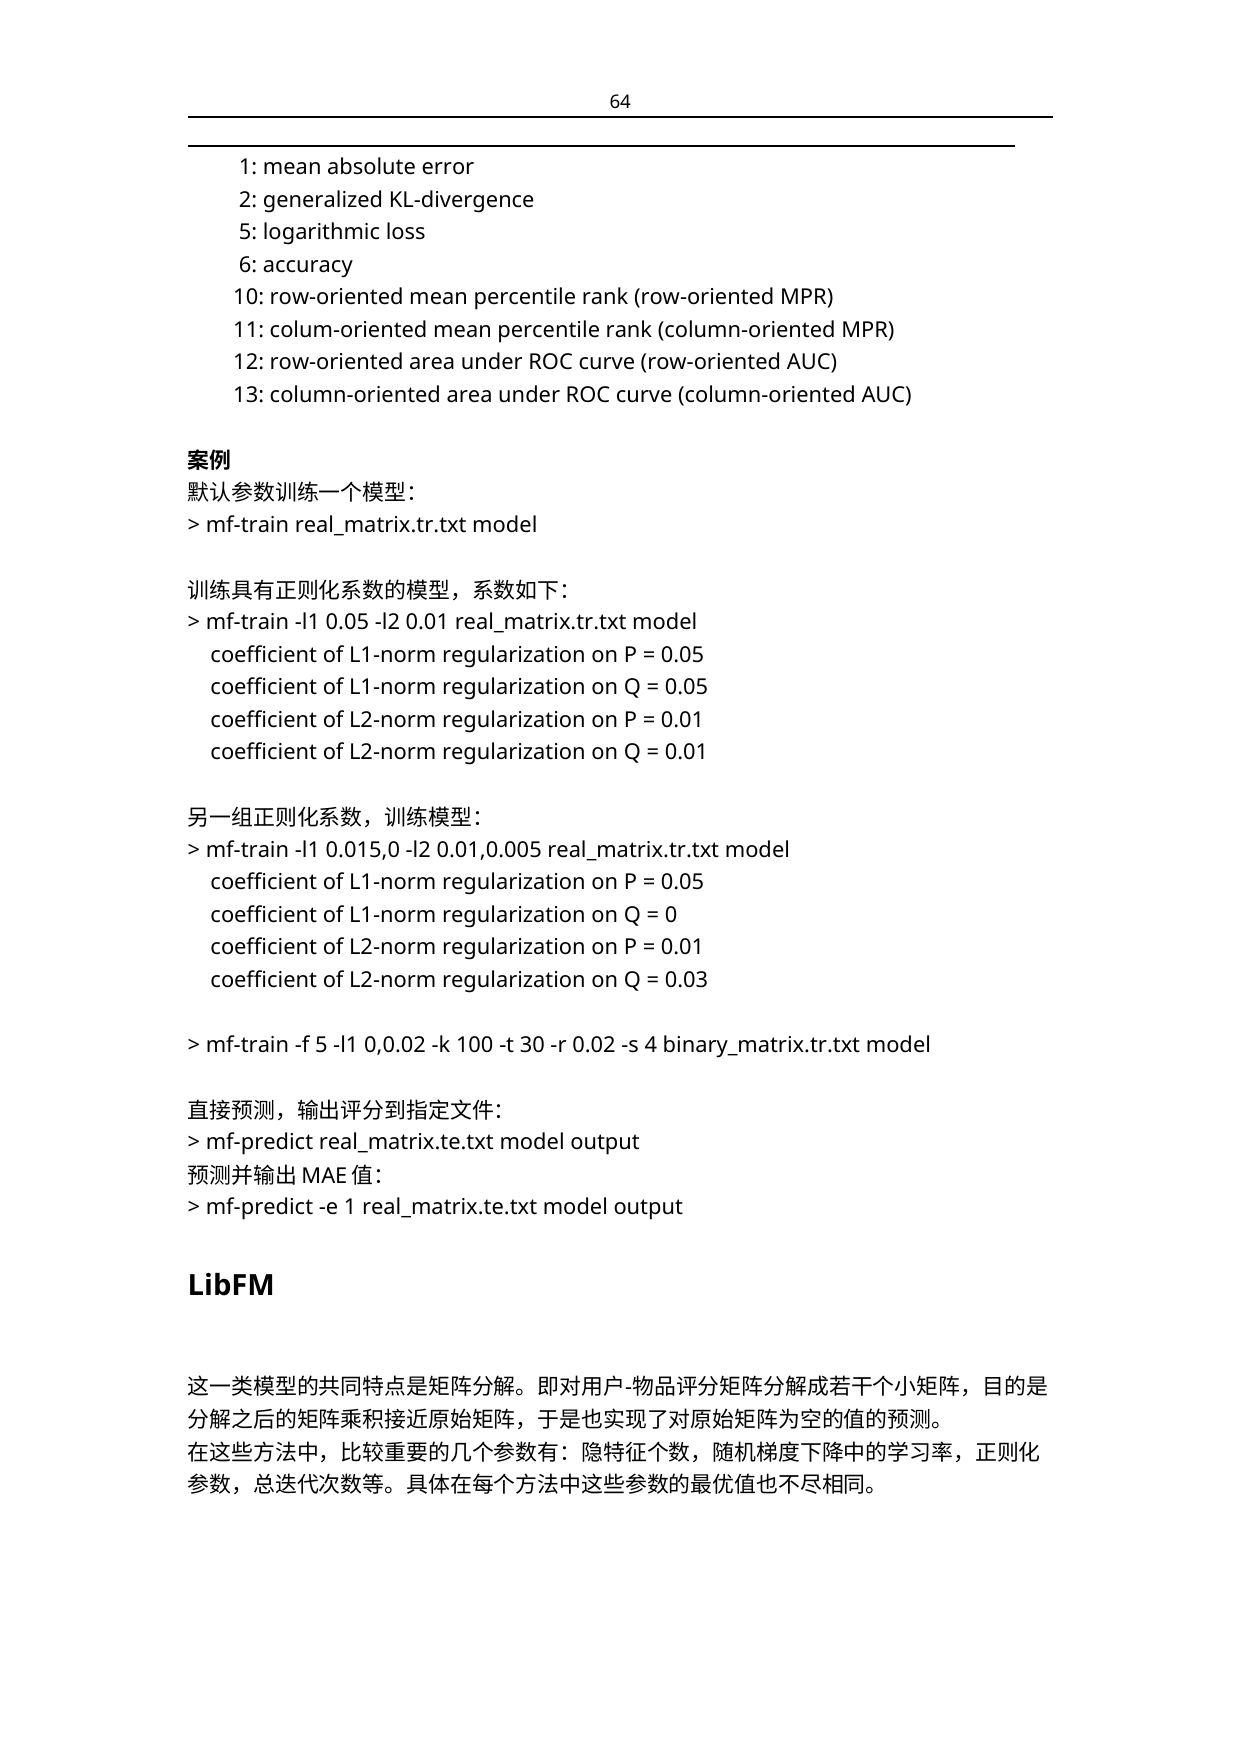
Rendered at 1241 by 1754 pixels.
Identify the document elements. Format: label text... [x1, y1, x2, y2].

text 11: colum-oriented mean percentile rank (column-oriented MPR) [187, 312, 1053, 345]
text coefficient of L1-norm regularization on Q = 0.05 [187, 670, 1053, 702]
subtitle LibFM [187, 1252, 1053, 1317]
text 5: logarithmic loss [187, 215, 1053, 247]
text 默认参数训练一个模型： [187, 475, 1053, 507]
text 训练具有正则化系数的模型，系数如下： [187, 572, 1053, 605]
text coefficient of L2-norm regularization on Q = 0.03 [187, 962, 1053, 995]
text coefficient of L2-norm regularization on P = 0.01 [187, 930, 1053, 962]
text > mf-train -f 5 -l1 0,0.02 -k 100 -t 30 -r 0.02 -s 4 binary_matrix.tr.txt model [187, 1027, 1053, 1060]
text > mf-train real_matrix.tr.txt model [187, 507, 1053, 540]
text 13: column-oriented area under ROC curve (column-oriented AUC) [187, 377, 1053, 410]
text coefficient of L1-norm regularization on P = 0.05 [187, 865, 1053, 897]
text > mf-train -l1 0.015,0 -l2 0.01,0.005 real_matrix.tr.txt model [187, 832, 1053, 865]
text 直接预测，输出评分到指定文件： [187, 1092, 1053, 1125]
text > mf-predict -e 1 real_matrix.te.txt model output [187, 1190, 1053, 1222]
text 1: mean absolute error [187, 150, 1053, 182]
text 另一组正则化系数，训练模型： [187, 800, 1053, 832]
text > mf-train -l1 0.05 -l2 0.01 real_matrix.tr.txt model [187, 605, 1053, 637]
text 在这些方法中，比较重要的几个参数有：隐特征个数，随机梯度下降中的学习率，正则化参数，总迭代次数等。具体在每个方法中这些参数的最优值也不尽相同。 [187, 1434, 1053, 1499]
text 10: row-oriented mean percentile rank (row-oriented MPR) [187, 280, 1053, 312]
text coefficient of L2-norm regularization on Q = 0.01 [187, 735, 1053, 767]
text coefficient of L1-norm regularization on Q = 0 [187, 897, 1053, 930]
text 案例 [187, 442, 1053, 475]
text 预测并输出MAE值： [187, 1157, 1053, 1190]
text coefficient of L1-norm regularization on P = 0.05 [187, 637, 1053, 670]
text > mf-predict real_matrix.te.txt model output [187, 1125, 1053, 1157]
text 6: accuracy [187, 247, 1053, 280]
text 2: generalized KL-divergence [187, 182, 1053, 215]
text 这一类模型的共同特点是矩阵分解。即对用户-物品评分矩阵分解成若干个小矩阵，目的是分解之后的矩阵乘积接近原始矩阵，于是也实现了对原始矩阵为空的值的预测。 [187, 1369, 1053, 1434]
text coefficient of L2-norm regularization on P = 0.01 [187, 702, 1053, 735]
text 12: row-oriented area under ROC curve (row-oriented AUC) [187, 345, 1053, 377]
